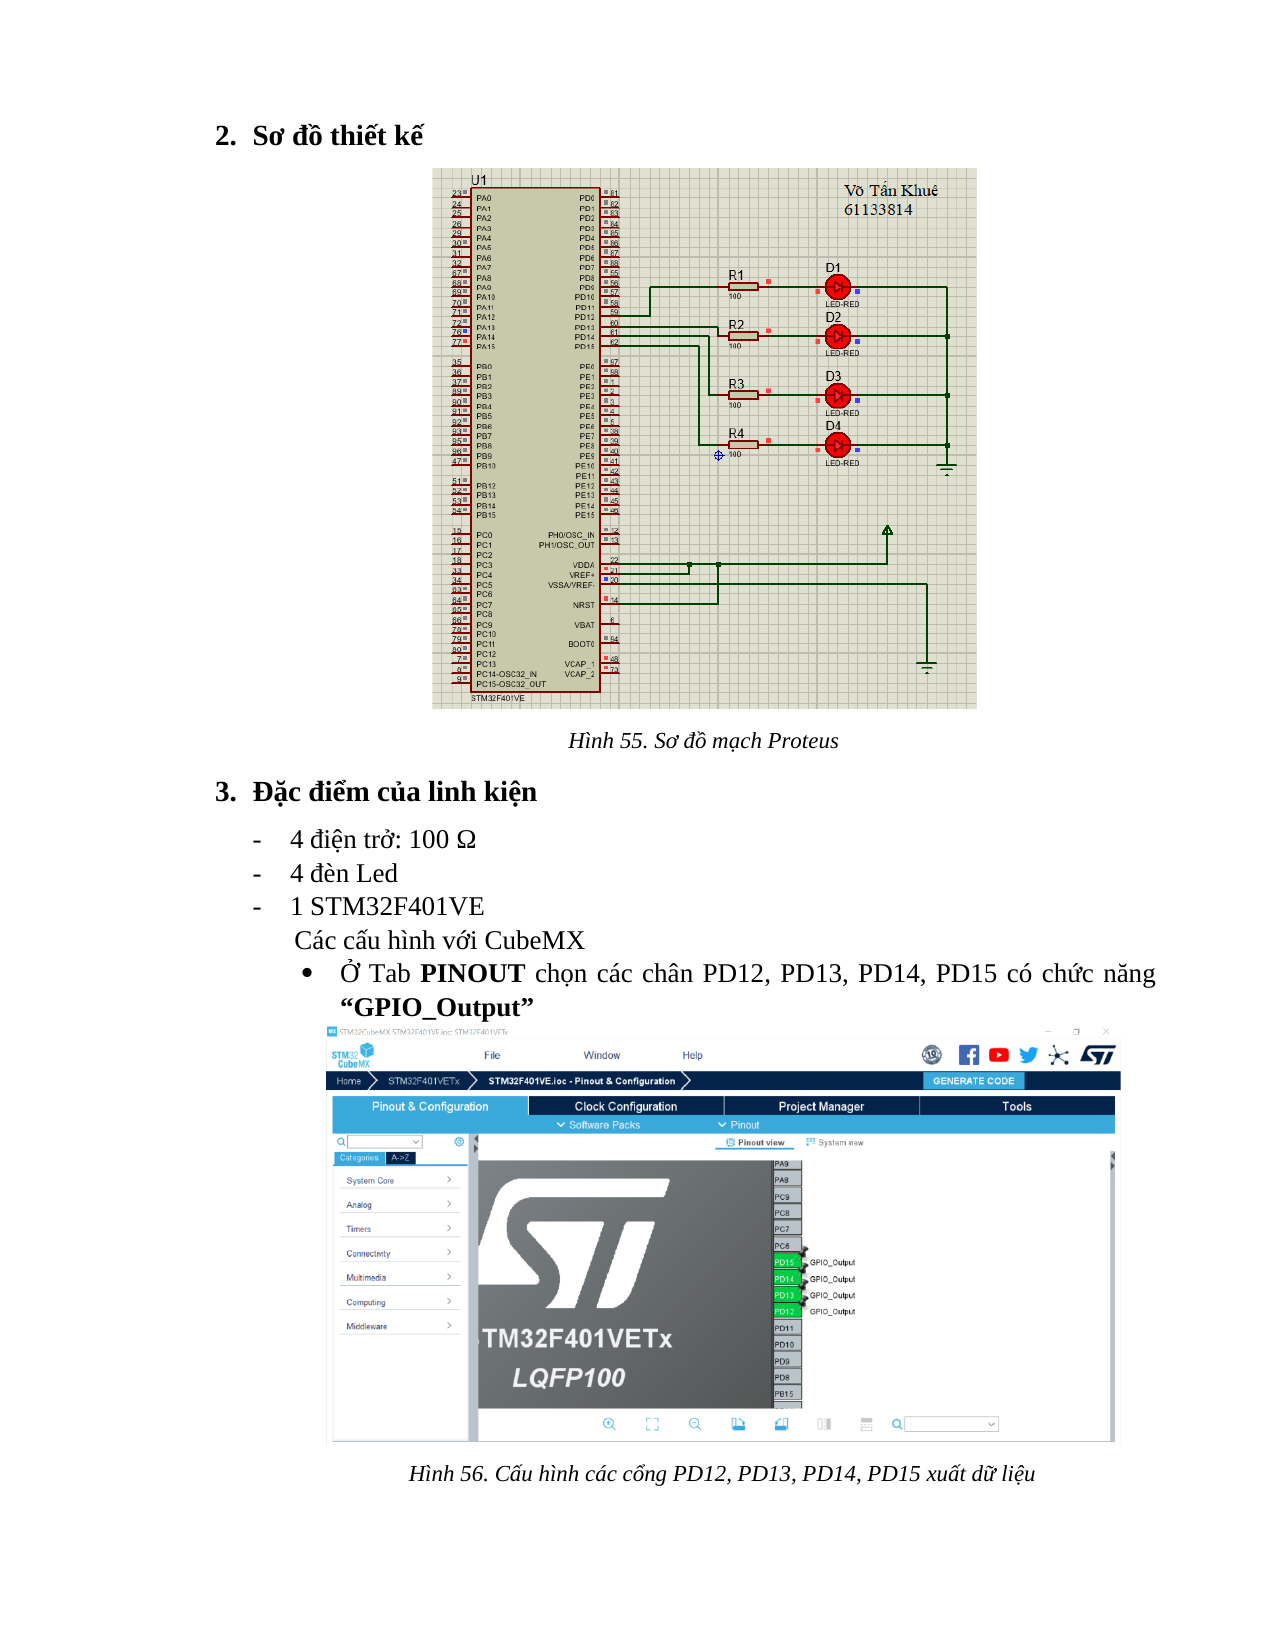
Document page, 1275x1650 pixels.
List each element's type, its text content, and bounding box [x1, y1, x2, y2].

text 1 STM32F401VE [252, 890, 1157, 921]
subtitle Sơ đồ thiết kế [215, 118, 1157, 152]
text Hình 55. Sơ đồ mạch Proteus [177, 727, 1157, 754]
text 4 đèn Led [252, 857, 1157, 888]
subtitle Đặc điểm của linh kiện [215, 774, 1157, 808]
text Hình 56. Cấu hình các cổng PD12, PD13, PD14, PD15 xuất dữ liệu [215, 1460, 1157, 1486]
list Ở Tab PINOUT chọn các chân PD12, PD13, PD14, PD15 có chức năng “GPIO_Output” [302, 957, 1157, 1022]
list Các cấu hình với CubeMX [287, 924, 1157, 955]
picture [326, 1024, 1121, 1446]
text 4 điện trở: 100 Ω [252, 823, 1157, 854]
picture [432, 168, 977, 709]
